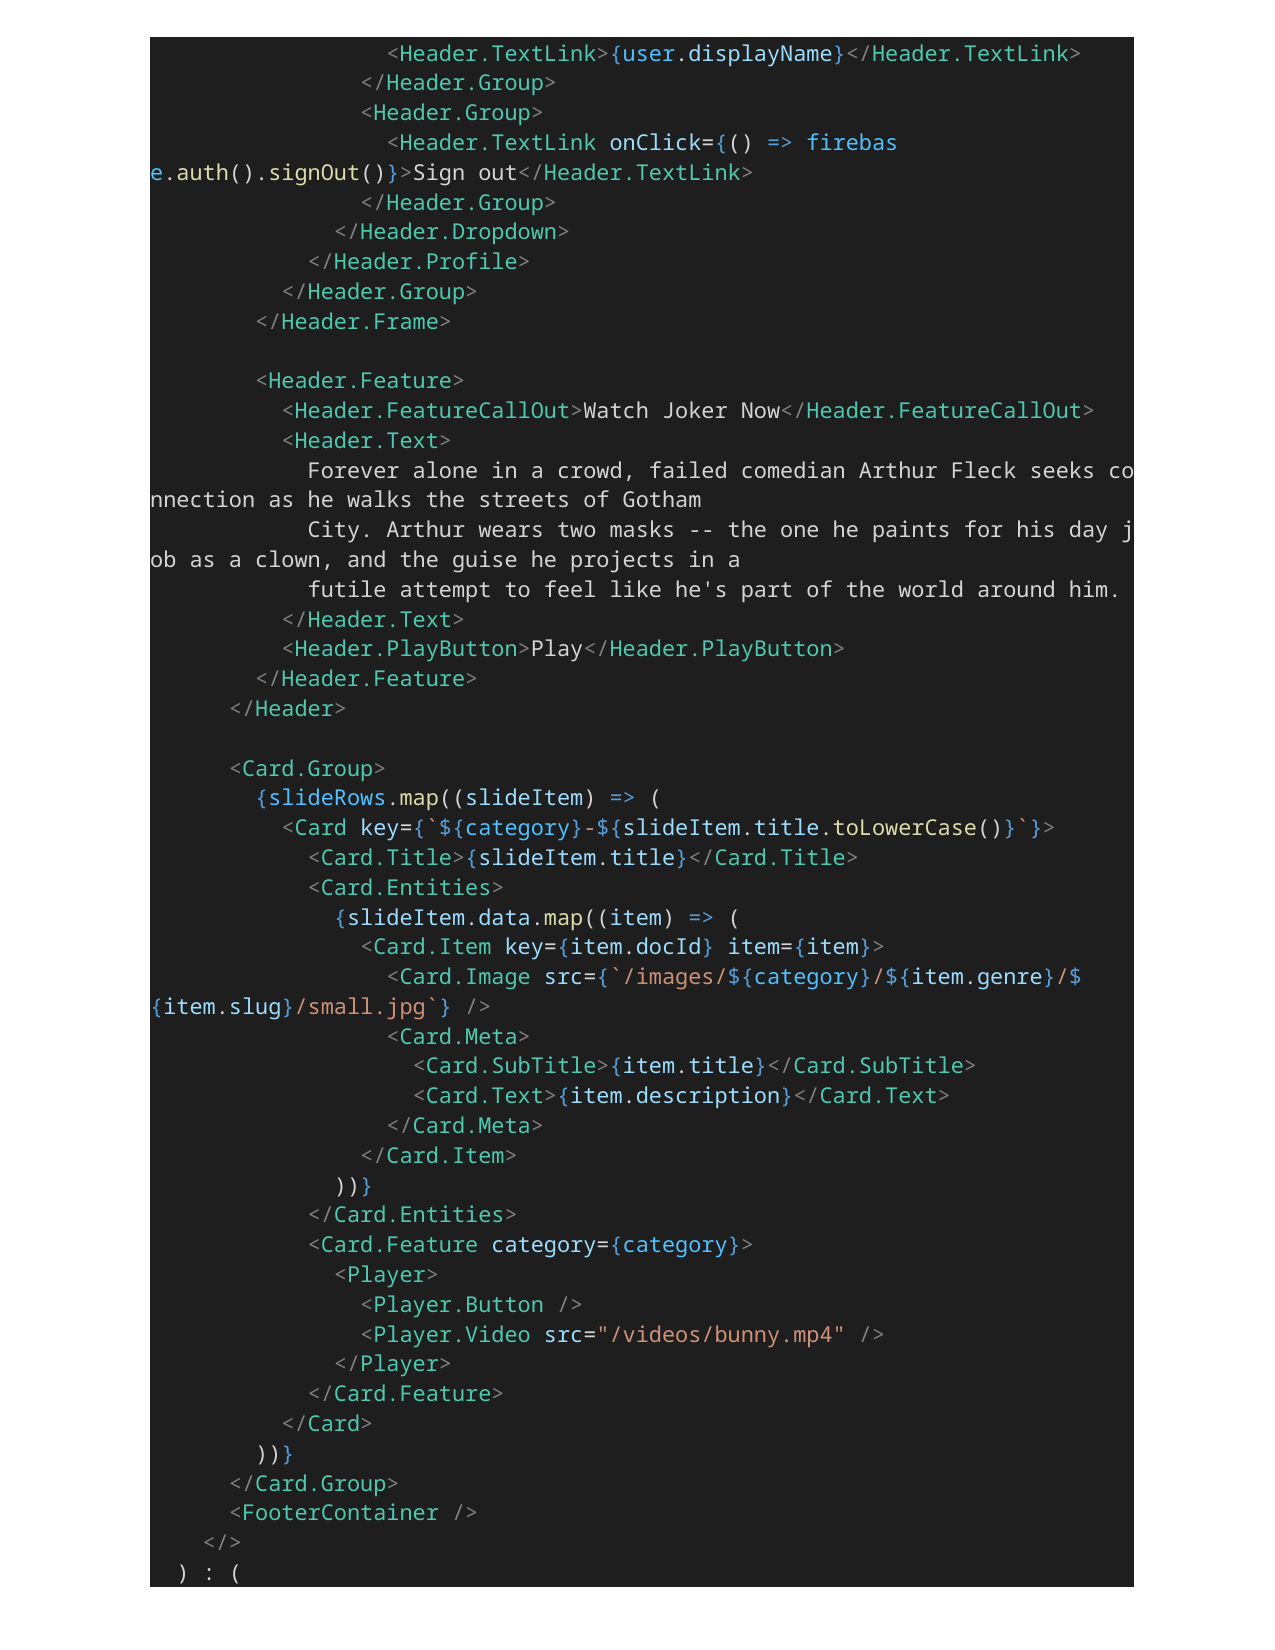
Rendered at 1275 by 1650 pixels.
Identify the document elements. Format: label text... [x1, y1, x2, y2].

text <Card.Group> [150, 752, 1134, 782]
text <Header.FeatureCallOut>Watch Joker Now</Header.FeatureCallOut> [150, 395, 1134, 425]
text futile attempt to feel like he's part of the world around him. [150, 574, 1134, 603]
text </Card.Feature> [150, 1378, 1134, 1408]
text <Header.Group> [150, 97, 1134, 127]
text {slideItem.data.map((item) => ( [150, 901, 1134, 931]
text </Header.Frame> [150, 306, 1134, 335]
text </Header.Group> [150, 186, 1134, 216]
text <Card key={`${category}-${slideItem.title.toLowerCase()}`}> [150, 812, 1134, 842]
text ))} [150, 1438, 1134, 1467]
text <Card.SubTitle>{item.title}</Card.SubTitle> [150, 1050, 1134, 1080]
text <Card.Meta> [150, 1021, 1134, 1050]
text <Header.PlayButton>Play</Header.PlayButton> [150, 633, 1134, 663]
text <Card.Item key={item.docId} item={item}> [150, 931, 1134, 961]
text </Header.Group> [150, 67, 1134, 97]
text </Card.Group> [150, 1467, 1134, 1497]
text </Header.Feature> [150, 663, 1134, 693]
text <Header.TextLink>{user.displayName}</Header.TextLink> [150, 37, 1134, 67]
text ))} [150, 1169, 1134, 1199]
text </> [150, 1527, 1134, 1557]
text <Header.TextLink onClick={() => firebase.auth().signOut()}>Sign out</Header.TextLink> [150, 127, 1134, 186]
text ) : ( [150, 1557, 1134, 1587]
text City. Arthur wears two masks -- the one he paints for his day job as a clown, and the guise he projects in a [150, 514, 1134, 574]
text </Header.Group> [150, 276, 1134, 306]
text Forever alone in a crowd, failed comedian Arthur Fleck seeks connection as he walks the streets of Gotham [150, 454, 1134, 514]
text <Card.Feature category={category}> [150, 1229, 1134, 1259]
text </Card> [150, 1408, 1134, 1438]
text </Header> [150, 693, 1134, 723]
text </Card.Item> [150, 1140, 1134, 1169]
text <FooterContainer /> [150, 1497, 1134, 1527]
text <Header.Feature> [150, 365, 1134, 395]
text </Card.Entities> [150, 1199, 1134, 1229]
text <Card.Text>{item.description}</Card.Text> [150, 1080, 1134, 1110]
text <Card.Image src={`/images/${category}/${item.genre}/${item.slug}/small.jpg`} /> [150, 961, 1134, 1021]
text <Player.Video src="/videos/bunny.mp4" /> [150, 1318, 1134, 1348]
text </Header.Text> [150, 603, 1134, 633]
text </Header.Dropdown> [150, 216, 1134, 246]
text </Player> [150, 1348, 1134, 1378]
text <Player> [150, 1259, 1134, 1289]
text <Card.Entities> [150, 872, 1134, 901]
text {slideRows.map((slideItem) => ( [150, 782, 1134, 812]
text <Header.Text> [150, 425, 1134, 454]
text </Header.Profile> [150, 246, 1134, 276]
text </Card.Meta> [150, 1110, 1134, 1140]
text <Card.Title>{slideItem.title}</Card.Title> [150, 842, 1134, 872]
text <Player.Button /> [150, 1289, 1134, 1318]
